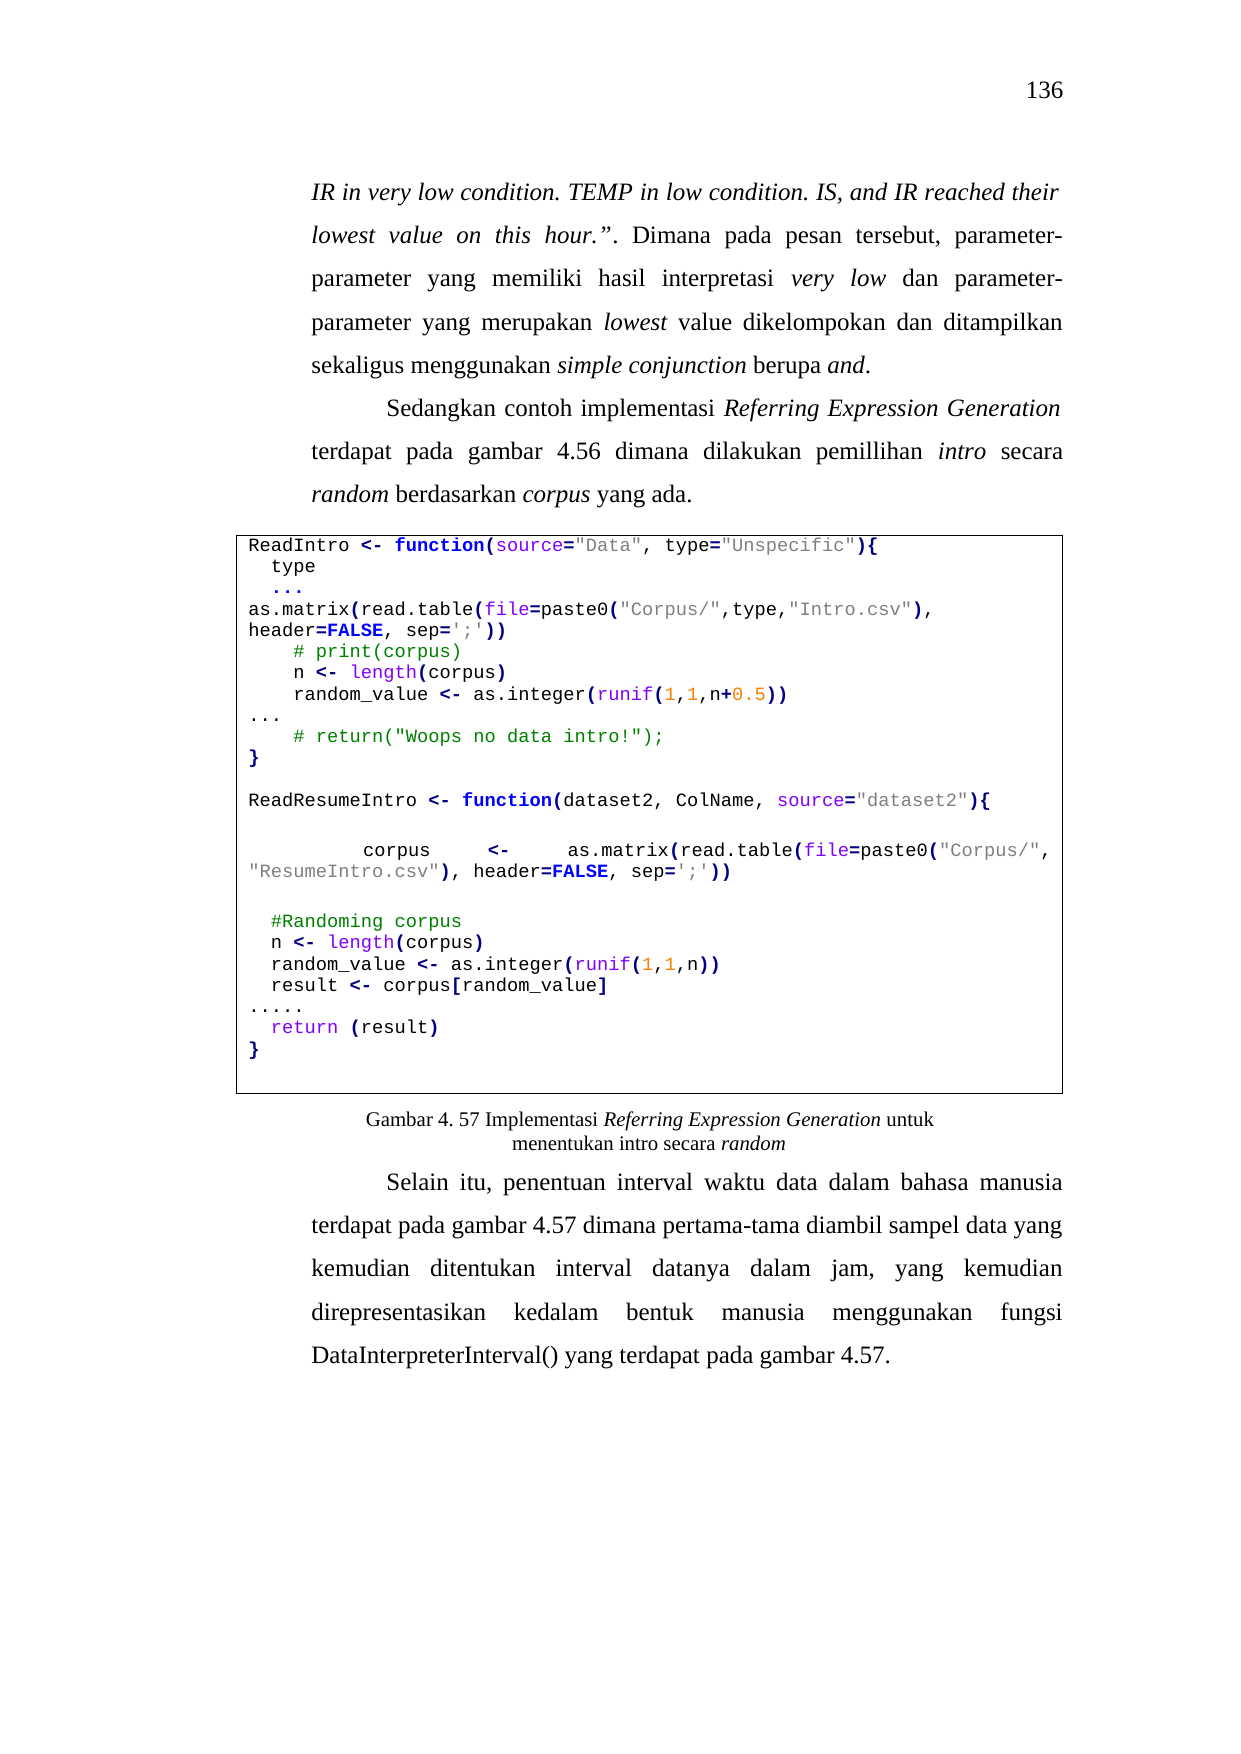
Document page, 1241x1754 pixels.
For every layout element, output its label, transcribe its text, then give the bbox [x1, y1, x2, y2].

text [311, 177, 1063, 378]
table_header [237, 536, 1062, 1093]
text Sedangkan contoh implementasi Referring Expression Generation terdapat pada gambar 4.56 dimana dilakukan pemillihan intro secara random berdasarkan corpus yang ada. [311, 393, 1063, 508]
text Selain itu, penentuan interval waktu data dalam bahasa manusia terdapat pada gambar 4.57 dimana pertama-tama diambil sampel data yang kemudian ditentukan interval datanya dalam jam, yang kemudian direpresentasikan kedalam bentuk manusia menggunakan fungsi DataInterpreterInterval() yang terdapat pada gambar 4.57. [311, 1167, 1063, 1368]
